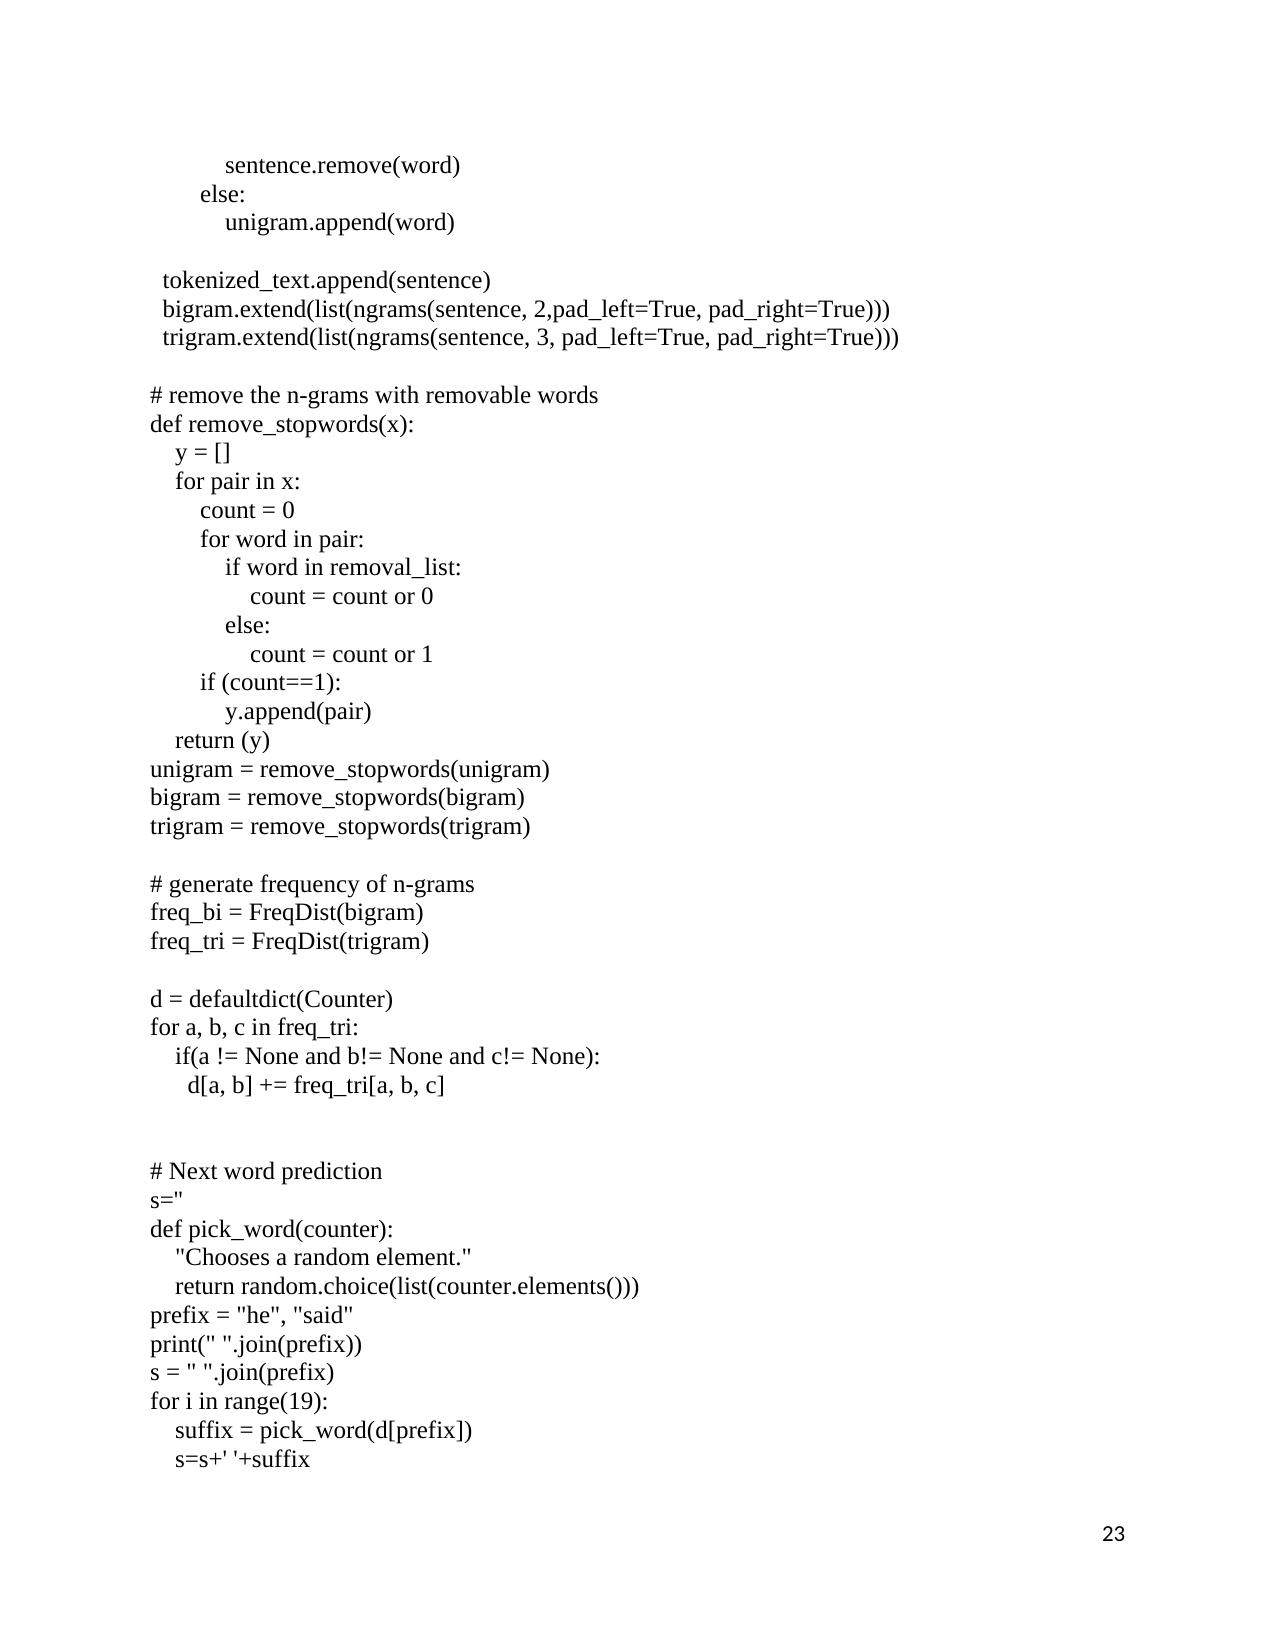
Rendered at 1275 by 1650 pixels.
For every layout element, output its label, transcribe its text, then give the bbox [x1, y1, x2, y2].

text trigram = remove_stopwords(trigram) [150, 811, 1125, 840]
text bigram = remove_stopwords(bigram) [150, 782, 1125, 811]
text s = " ".join(prefix) [150, 1357, 1125, 1386]
text count = count or 1 [150, 639, 1125, 667]
text sentence.remove(word) [150, 150, 1125, 179]
text count = count or 0 [150, 581, 1125, 610]
text y = [] [150, 437, 1125, 466]
text def pick_word(counter): [150, 1214, 1125, 1242]
text # Next word prediction [150, 1156, 1125, 1185]
text unigram = remove_stopwords(unigram) [150, 754, 1125, 782]
text y.append(pair) [150, 696, 1125, 725]
text if(a != None and b!= None and c!= None): [150, 1041, 1125, 1070]
text "Chooses a random element." [150, 1242, 1125, 1271]
text if word in removal_list: [150, 552, 1125, 581]
text suffix = pick_word(d[prefix]) [150, 1415, 1125, 1444]
text if (count==1): [150, 667, 1125, 696]
text print(" ".join(prefix)) [150, 1329, 1125, 1357]
text d[a, b] += freq_tri[a, b, c] [150, 1070, 1125, 1099]
text s='' [150, 1185, 1125, 1214]
text freq_bi = FreqDist(bigram) [150, 897, 1125, 926]
text # generate frequency of n-grams [150, 869, 1125, 897]
text for word in pair: [150, 524, 1125, 552]
text for pair in x: [150, 466, 1125, 495]
text def remove_stopwords(x): [150, 409, 1125, 437]
text unigram.append(word) [150, 207, 1125, 236]
text else: [150, 610, 1125, 639]
text prefix = "he", "said" [150, 1300, 1125, 1329]
text for i in range(19): [150, 1386, 1125, 1415]
text tokenized_text.append(sentence) [150, 265, 1125, 294]
text # remove the n-grams with removable words [150, 380, 1125, 409]
text count = 0 [150, 495, 1125, 524]
text s=s+' '+suffix [150, 1444, 1125, 1472]
text bigram.extend(list(ngrams(sentence, 2,pad_left=True, pad_right=True))) [150, 294, 1125, 322]
text return random.choice(list(counter.elements())) [150, 1271, 1125, 1300]
text return (y) [150, 725, 1125, 754]
text d = defaultdict(Counter) [150, 984, 1125, 1012]
text for a, b, c in freq_tri: [150, 1012, 1125, 1041]
text freq_tri = FreqDist(trigram) [150, 926, 1125, 955]
text else: [150, 179, 1125, 207]
text trigram.extend(list(ngrams(sentence, 3, pad_left=True, pad_right=True))) [150, 322, 1125, 351]
